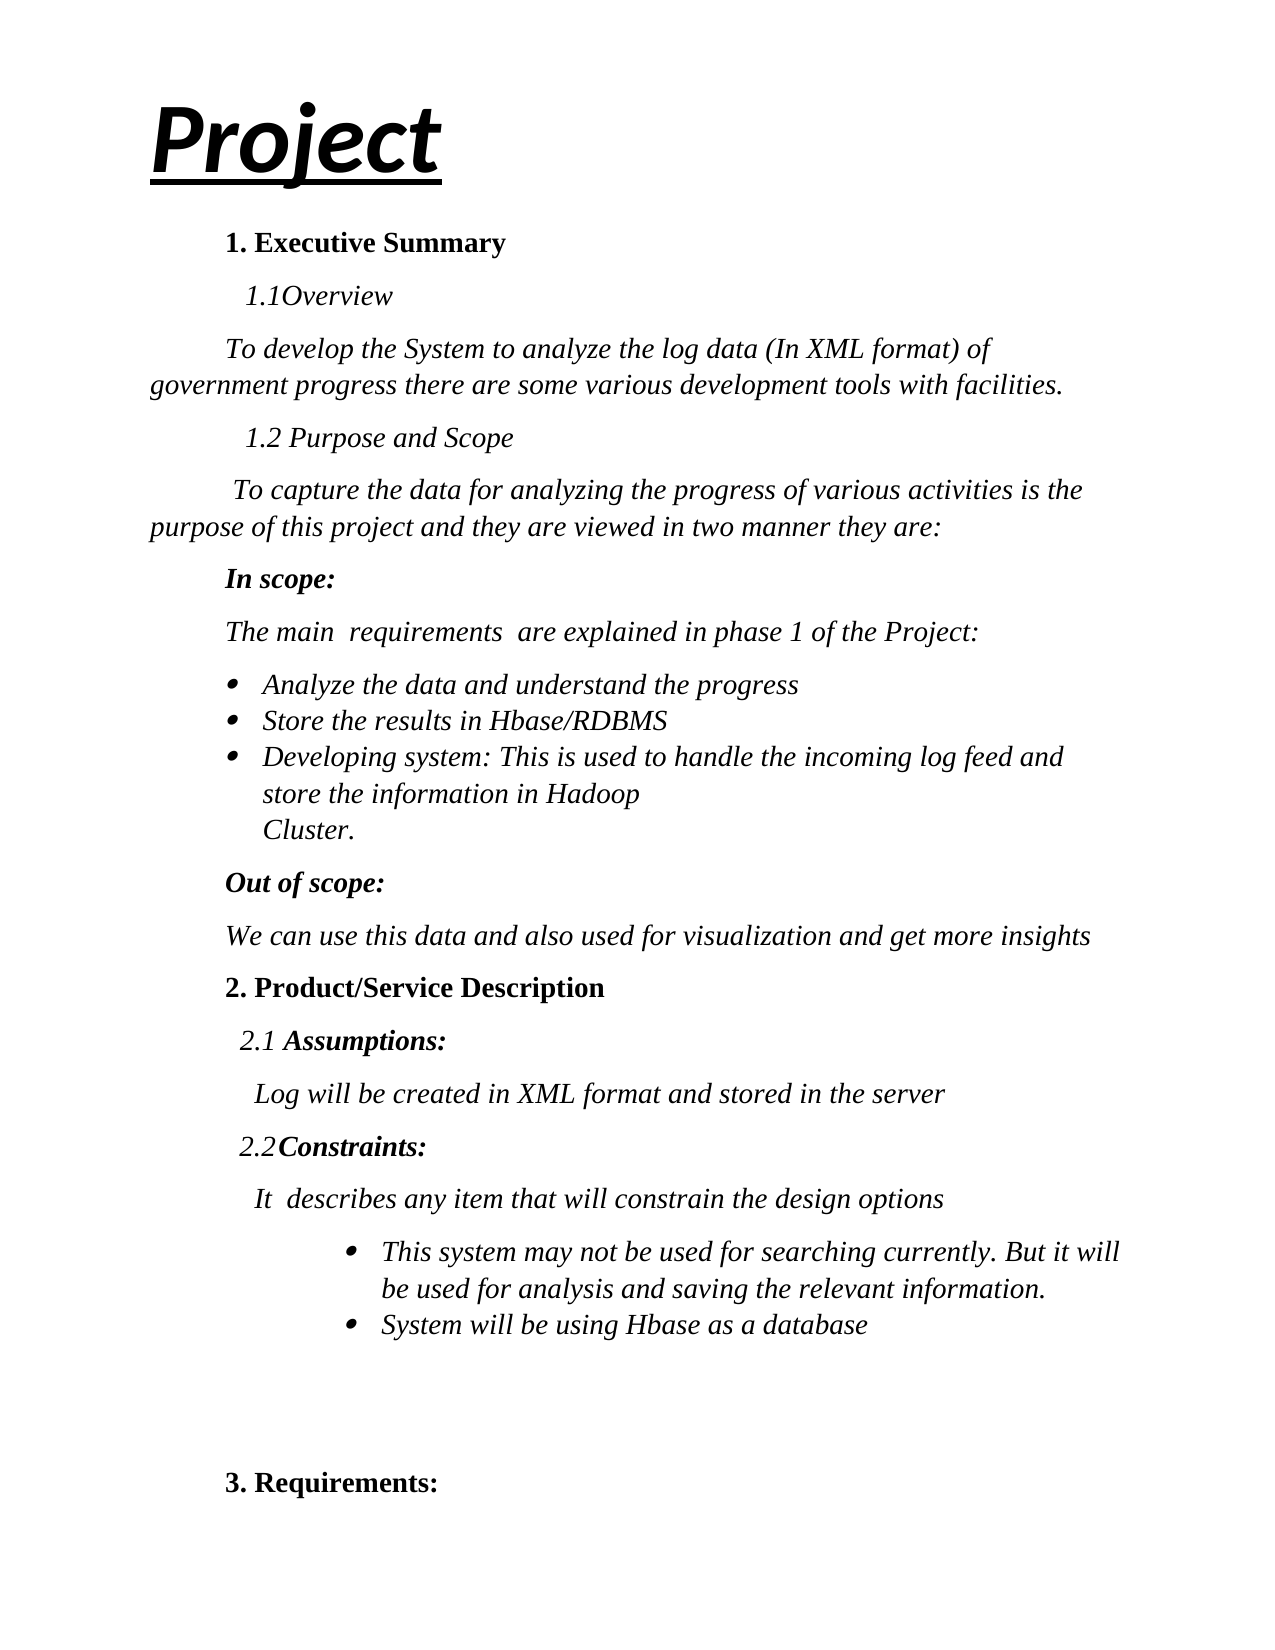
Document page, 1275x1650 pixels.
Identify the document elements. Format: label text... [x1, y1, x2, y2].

text It describes any item that will constrain the design options [150, 1182, 1125, 1215]
list System will be using Hbase as a database [344, 1307, 1125, 1341]
text Log will be created in XML format and stored in the server [150, 1076, 1125, 1109]
list Cluster. [262, 812, 1125, 846]
text To capture the data for analyzing the progress of various activities is the purpose of this project and they are viewed in two manner they are: [150, 472, 1125, 542]
text To develop the System to analyze the log data (In XML format) of government progress there are some various development tools with facilities. [150, 331, 1125, 400]
list This system may not be used for searching currently. But it will be used for analysis and saving the relevant information. [344, 1234, 1125, 1304]
text We can use this data and also used for visualization and get more insights [150, 918, 1125, 951]
text 2.1 Assumptions: [150, 1023, 1125, 1057]
text 1.2 Purpose and Scope [150, 420, 1125, 453]
text In scope: [150, 561, 1125, 595]
text The main requirements are explained in phase 1 of the Project: [150, 614, 1125, 648]
text 1. Executive Summary [150, 225, 1125, 259]
text 3. Requirements: [150, 1465, 1125, 1499]
list Store the results in Hbase/RDBMS [225, 703, 1125, 737]
text 2. Product/Service Description [150, 970, 1125, 1004]
text 1.1Overview [150, 278, 1125, 311]
text Out of scope: [150, 865, 1125, 898]
list Analyze the data and understand the progress [225, 667, 1125, 701]
list Constraints: [239, 1129, 1125, 1162]
list Developing system: This is used to handle the incoming log feed and store the information in Hadoop [225, 739, 1125, 809]
